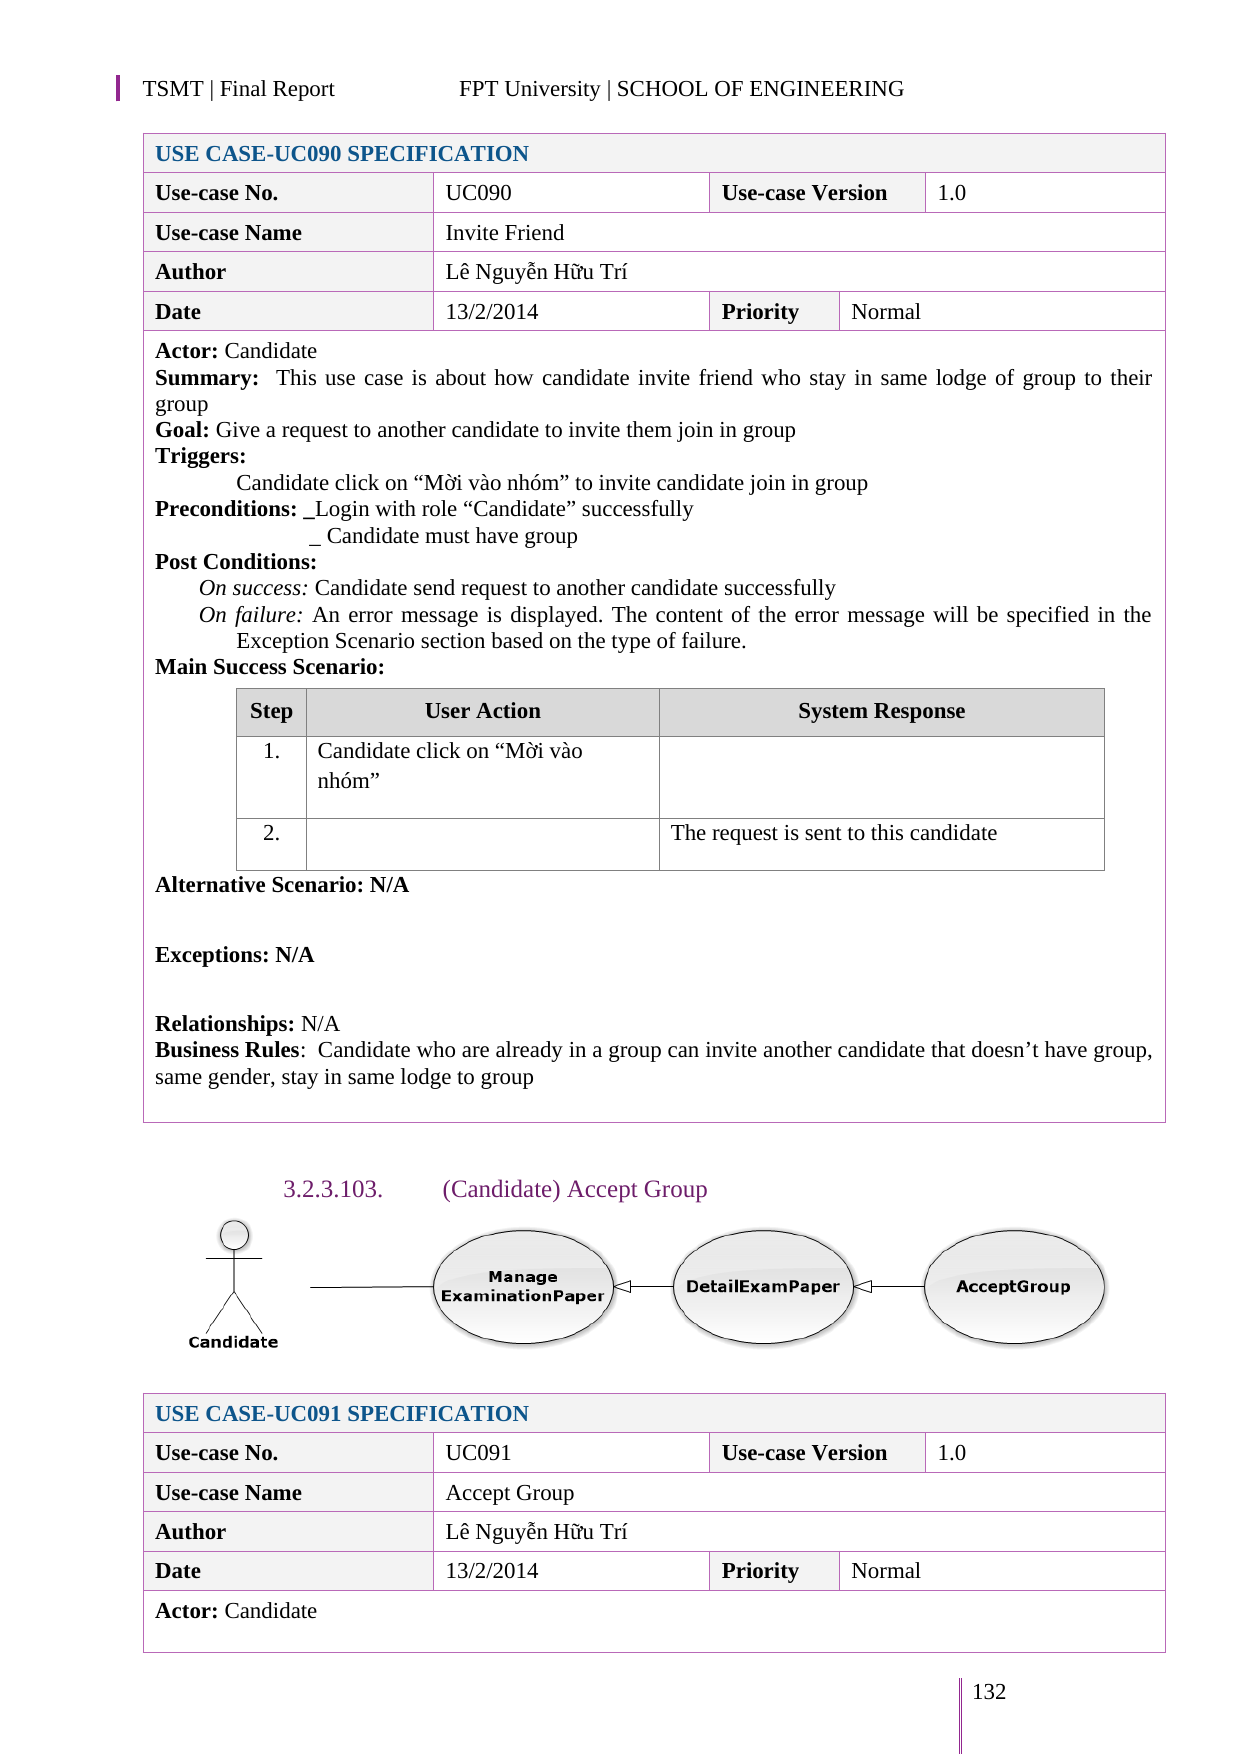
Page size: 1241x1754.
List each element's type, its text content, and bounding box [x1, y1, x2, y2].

table_cell Invite Friend [434, 213, 1165, 251]
table_cell Lê Nguyễn Hữu Trí [434, 252, 1165, 291]
table_cell Author [144, 252, 433, 291]
table_header USE CASE-UC091 SPECIFICATION [144, 1394, 1165, 1432]
table_header USE CASE-UC090 SPECIFICATION [144, 134, 1165, 172]
table_cell Use-case No. [144, 1433, 433, 1472]
table_cell Use-case Version [710, 173, 925, 212]
table_cell Author [144, 1512, 433, 1551]
table_cell UC090 [434, 173, 709, 212]
table_cell Priority [710, 292, 839, 330]
table_cell UC091 [434, 1433, 709, 1472]
table_cell Normal [840, 1552, 1165, 1590]
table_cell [144, 1591, 1165, 1652]
picture [142, 1206, 1118, 1368]
table_cell 1.0 [926, 173, 1165, 212]
table_cell 13/2/2014 [434, 1552, 709, 1590]
subtitle (Candidate) Accept Group [283, 1174, 1165, 1202]
table_cell Actor: Candidate Summary: This use case is about how candidate invite friend who stay in same lodge of group to their group Goal: Give a request to another candidate to invite them join in group Triggers: Candidate click on “Mời vào nhóm” to invite candidate join in group Preconditions: _Login with role “Candidate” successfully _ Candidate must have group Post Conditions: On success: Candidate send request to another candidate successfully On failure: An error message is displayed. The content of the error message will be specified in the Exception Scenario section based on the type of failure. Main Success Scenario: Alternative Scenario: N/A Exceptions: N/A Relationships: N/A Business Rules: Candidate who are already in a group can invite another candidate that doesn’t have group, same gender, stay in same lodge to group [144, 331, 1165, 1122]
table_cell Use-case Name [144, 213, 433, 251]
table_cell Date [144, 1552, 433, 1590]
table_cell Use-case Version [710, 1433, 925, 1472]
table_cell Priority [710, 1552, 839, 1590]
table_cell Date [144, 292, 433, 330]
table_cell Use-case Name [144, 1473, 433, 1511]
table_cell Normal [840, 292, 1165, 330]
table_cell Accept Group [434, 1473, 1165, 1511]
table_cell 1.0 [926, 1433, 1165, 1472]
table_cell 13/2/2014 [434, 292, 709, 330]
table_cell Lê Nguyễn Hữu Trí [434, 1512, 1165, 1551]
table_cell Use-case No. [144, 173, 433, 212]
